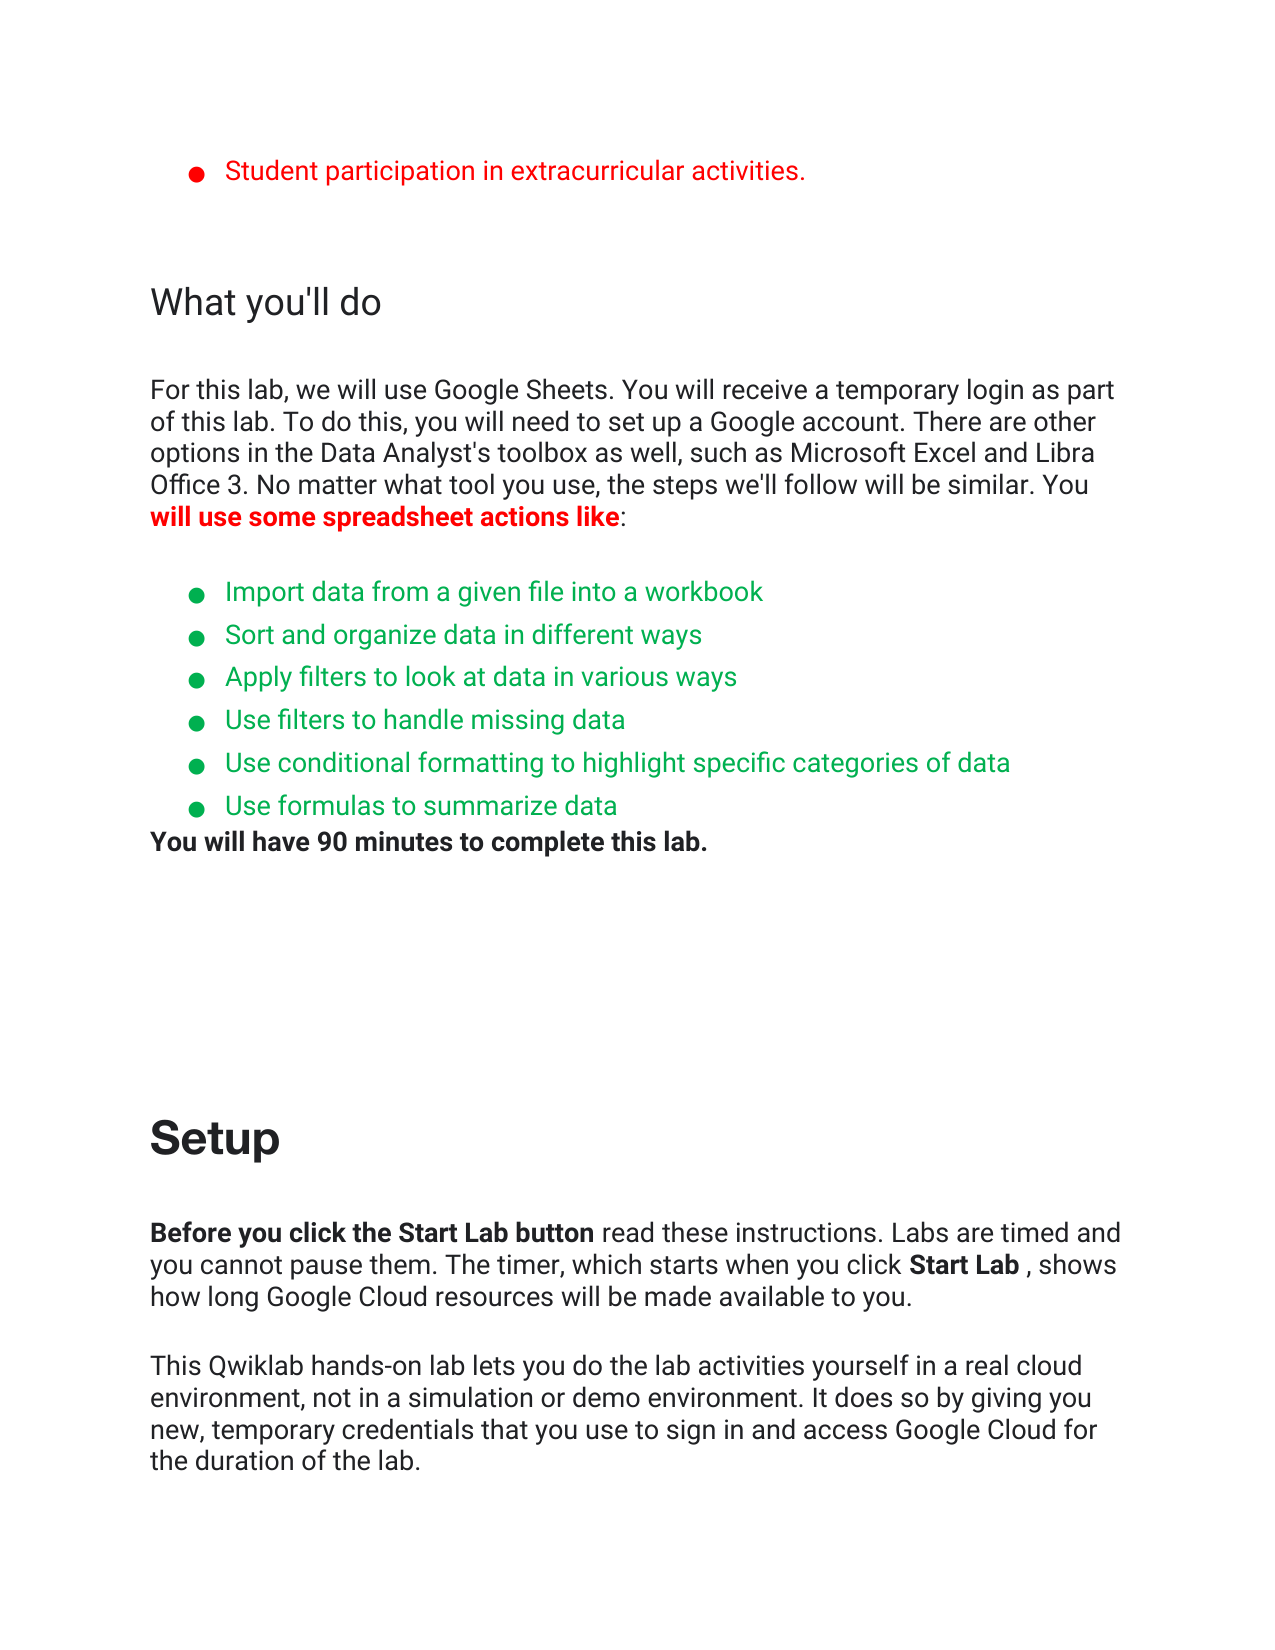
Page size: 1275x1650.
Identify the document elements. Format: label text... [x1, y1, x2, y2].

text Setup [150, 1108, 1125, 1168]
list Student participation in extracurricular activities. [187, 150, 1125, 193]
list Use conditional formatting to highlight specific categories of data [187, 741, 1125, 784]
list Use formulas to summarize data [187, 784, 1125, 827]
text You will have 90 minutes to complete this lab. [150, 827, 1125, 858]
text For this lab, we will use Google Sheets. You will receive a temporary login as part of this lab. To do this, you will need to set up a Google account. There are other options in the Data Analyst's toolbox as well, such as Microsoft Excel and Libra Office 3. No matter what tool you use, the steps we'll follow will be similar. You will use some spreadsheet actions like: [150, 374, 1125, 533]
list Sort and organize data in different ways [187, 613, 1125, 656]
list Import data from a given file into a workbook [187, 571, 1125, 613]
text What you'll do [150, 280, 1125, 324]
list Apply filters to look at data in various ways [187, 656, 1125, 699]
text Before you click the Start Lab button read these instructions. Labs are timed and you cannot pause them. The timer, which starts when you click Start Lab , shows how long Google Cloud resources will be made available to you. [150, 1218, 1125, 1313]
text This Qwiklab hands-on lab lets you do the lab activities yourself in a real cloud environment, not in a simulation or demo environment. It does so by giving you new, temporary credentials that you use to sign in and access Google Cloud for the duration of the lab. [150, 1350, 1125, 1477]
list Use filters to handle missing data [187, 699, 1125, 741]
